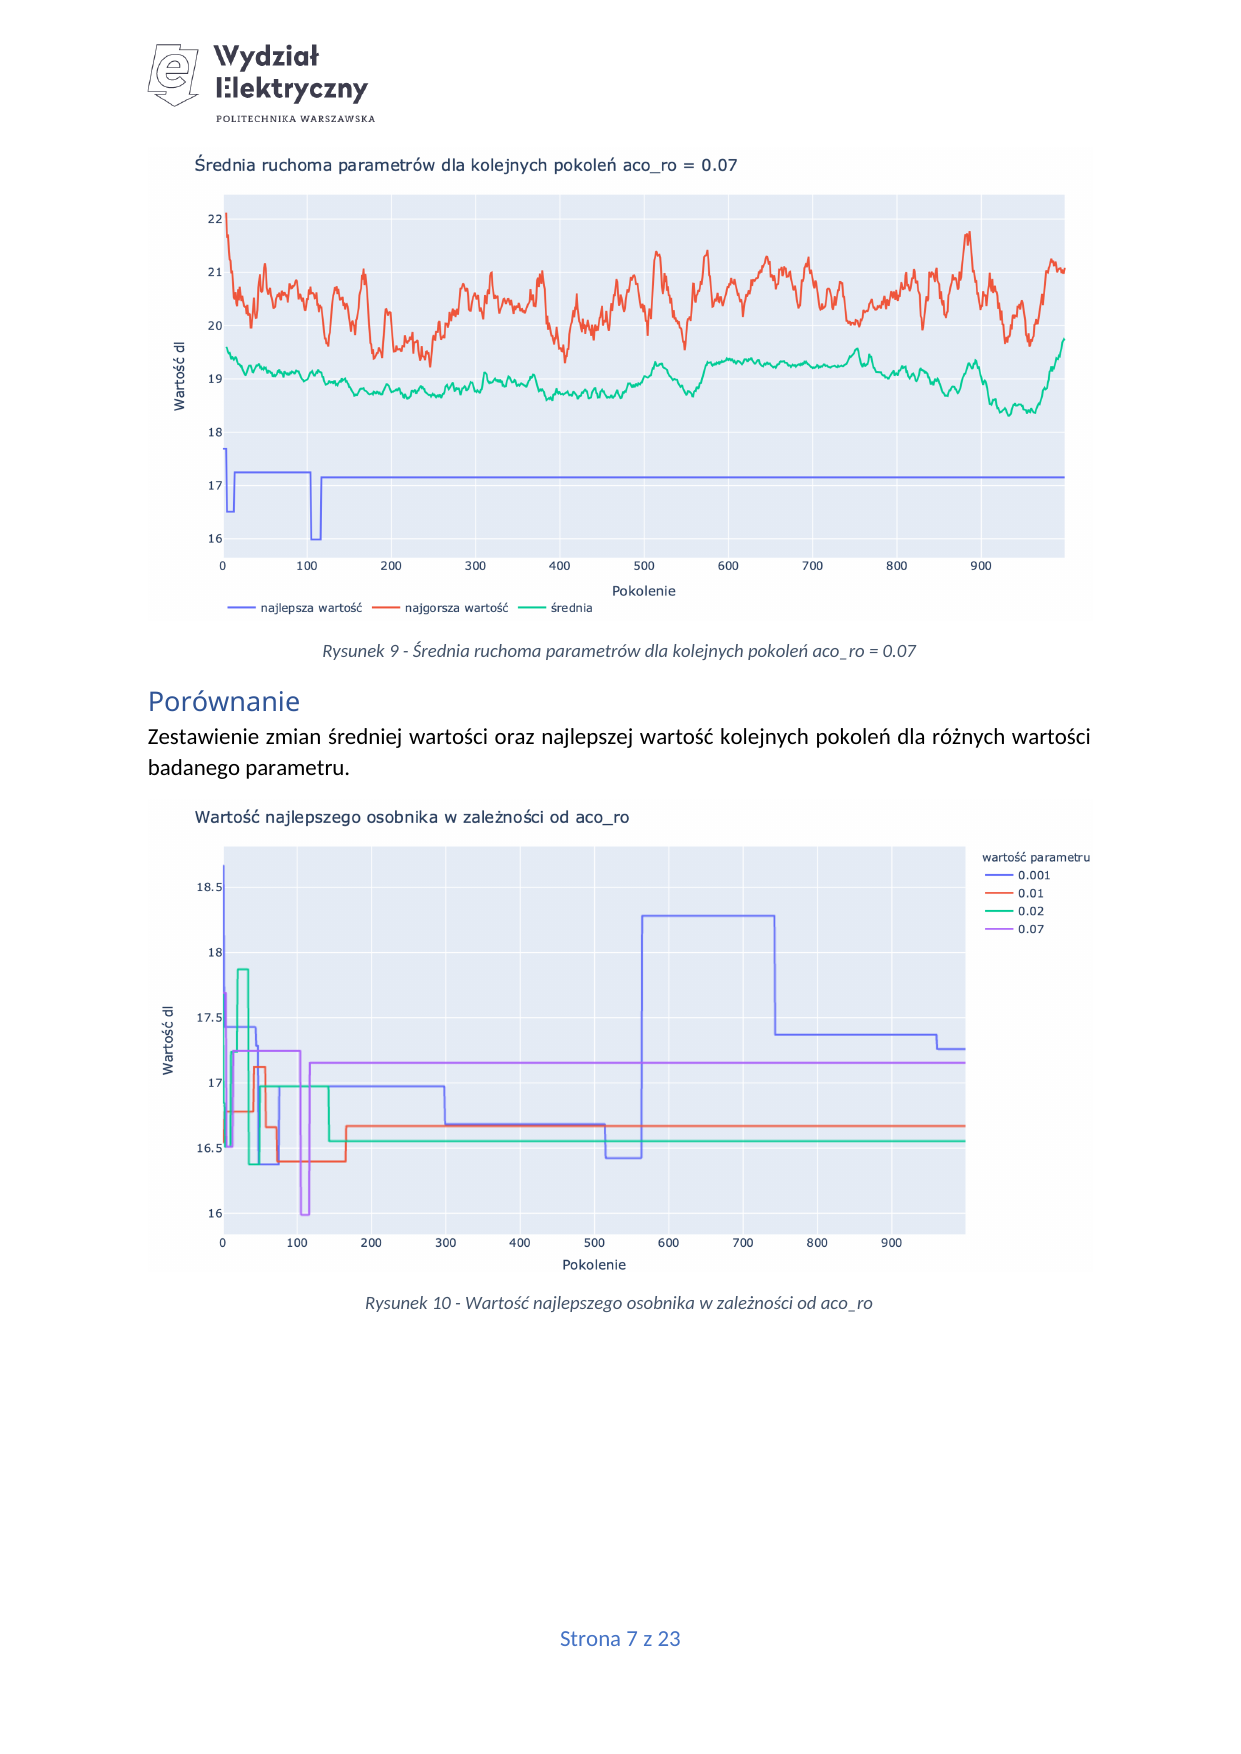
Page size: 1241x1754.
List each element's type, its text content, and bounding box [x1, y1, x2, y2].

text Rysunek 9 - Średnia ruchoma parametrów dla kolejnych pokoleń aco_ro = 0.07 [148, 639, 1093, 662]
subtitle Porównanie [148, 683, 1093, 719]
picture [147, 147, 1093, 621]
text Zestawienie zmian średniej wartości oraz najlepszej wartość kolejnych pokoleń dla różnych wartości badanego parametru. [148, 722, 1093, 781]
picture [147, 799, 1093, 1272]
text Rysunek 10 - Wartość najlepszego osobnika w zależności od aco_ro [148, 1291, 1093, 1314]
picture [147, 44, 375, 122]
